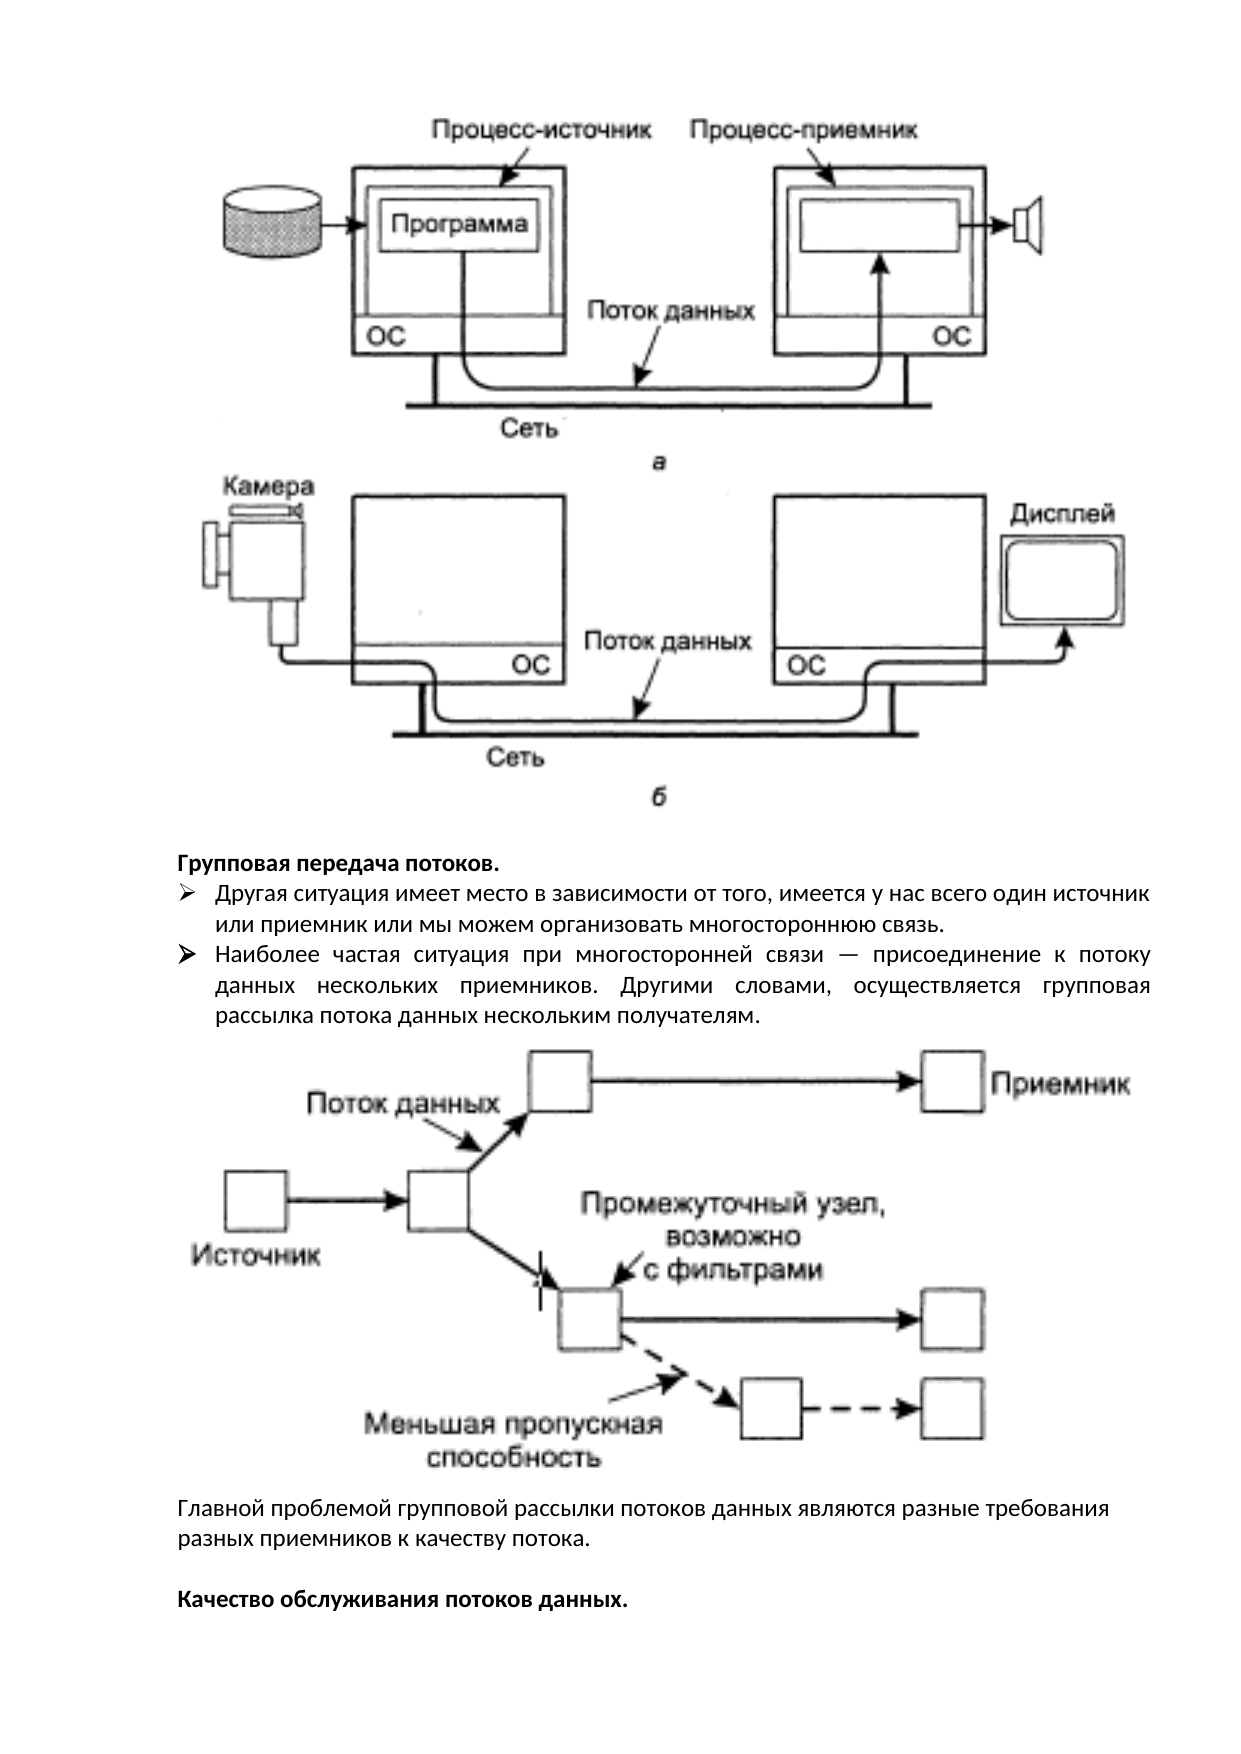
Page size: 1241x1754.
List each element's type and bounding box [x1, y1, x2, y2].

picture [177, 1030, 1152, 1492]
picture [190, 118, 1139, 817]
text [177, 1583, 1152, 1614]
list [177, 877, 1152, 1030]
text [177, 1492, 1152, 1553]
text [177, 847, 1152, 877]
